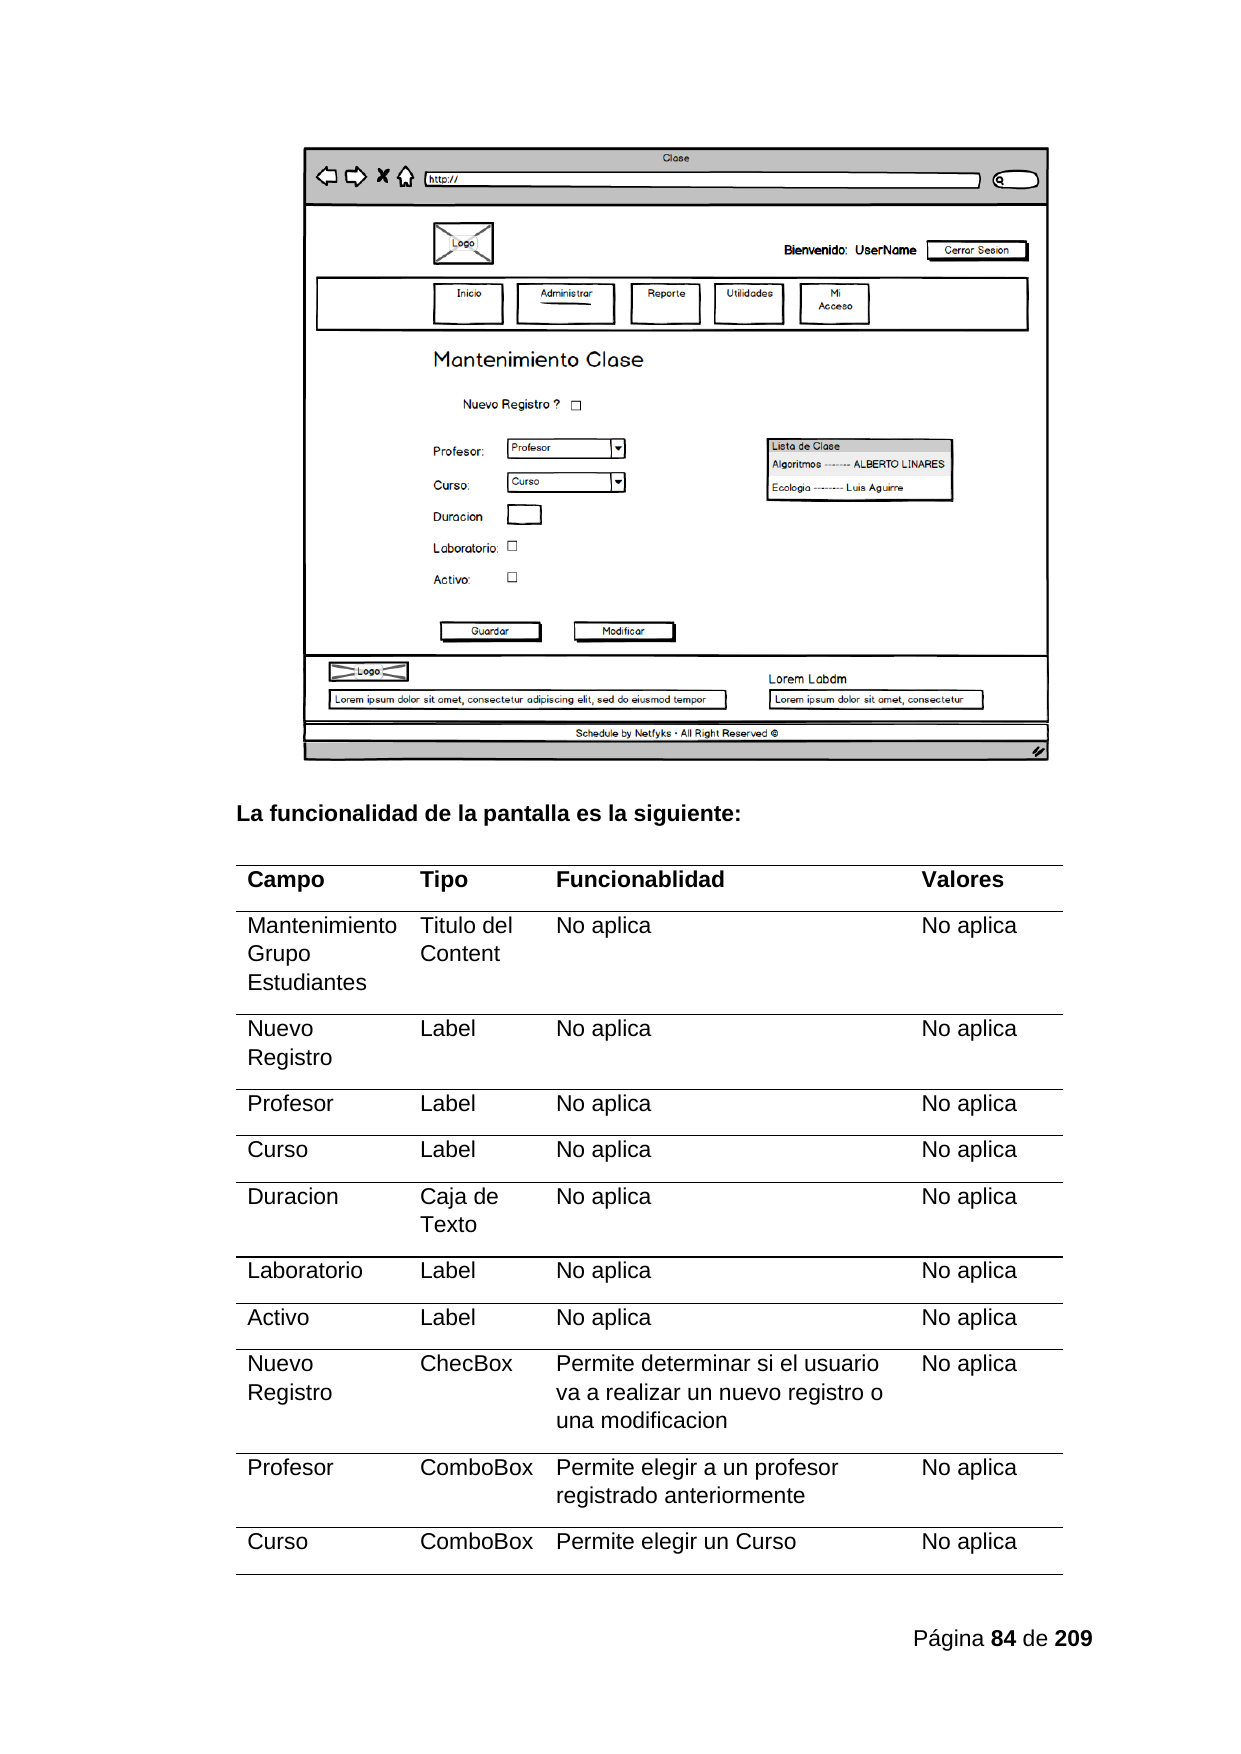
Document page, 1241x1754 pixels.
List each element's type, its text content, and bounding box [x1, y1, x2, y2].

table_cell No aplica [910, 1136, 1063, 1182]
table_cell No aplica [910, 1015, 1063, 1089]
table_cell No aplica [545, 1304, 910, 1349]
table_cell Mantenimiento Grupo Estudiantes [236, 912, 408, 1014]
table_header Campo [236, 866, 408, 911]
table_header Tipo [409, 866, 544, 911]
table_cell Label [409, 1015, 544, 1089]
table_cell Profesor [236, 1090, 408, 1135]
table_cell No aplica [545, 1090, 910, 1135]
table_cell Label [409, 1304, 544, 1349]
table_cell ComboBox [409, 1454, 544, 1527]
picture [303, 147, 1049, 761]
table_cell No aplica [545, 1136, 910, 1182]
table_cell Curso [236, 1528, 408, 1573]
table_cell Profesor [236, 1454, 408, 1527]
table_cell Label [409, 1090, 544, 1135]
table_header Funcionablidad [545, 866, 910, 911]
table_cell Curso [236, 1136, 408, 1182]
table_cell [545, 1528, 910, 1573]
table_cell Label [409, 1258, 544, 1303]
table_cell No aplica [910, 1304, 1063, 1349]
text La funcionalidad de la pantalla es la siguiente: [177, 800, 1092, 826]
table_cell No aplica [910, 1183, 1063, 1256]
table_cell Nuevo Registro [236, 1015, 408, 1089]
table_cell No aplica [910, 1090, 1063, 1135]
table_cell No aplica [910, 1258, 1063, 1303]
table_cell No aplica [545, 1015, 910, 1089]
table_cell Nuevo Registro [236, 1350, 408, 1452]
table_cell No aplica [910, 1454, 1063, 1527]
table_cell Permite elegir a un profesor registrado anteriormente [545, 1454, 910, 1527]
table_cell Duracion [236, 1183, 408, 1256]
table_cell No aplica [910, 912, 1063, 1014]
table_cell ComboBox [409, 1528, 544, 1573]
table_cell Activo [236, 1304, 408, 1349]
table_cell No aplica [910, 1528, 1063, 1573]
table_cell Caja de Texto [409, 1183, 544, 1256]
table_cell ChecBox [409, 1350, 544, 1452]
table_header Valores [910, 866, 1063, 911]
table_cell Label [409, 1136, 544, 1182]
table_cell Laboratorio [236, 1258, 408, 1303]
table_cell No aplica [545, 1258, 910, 1303]
table_cell No aplica [910, 1350, 1063, 1452]
table_cell Titulo del Content [409, 912, 544, 1014]
table_cell No aplica [545, 912, 910, 1014]
table_cell Permite determinar si el usuario va a realizar un nuevo registro o una modificacion [545, 1350, 910, 1452]
table_cell No aplica [545, 1183, 910, 1256]
